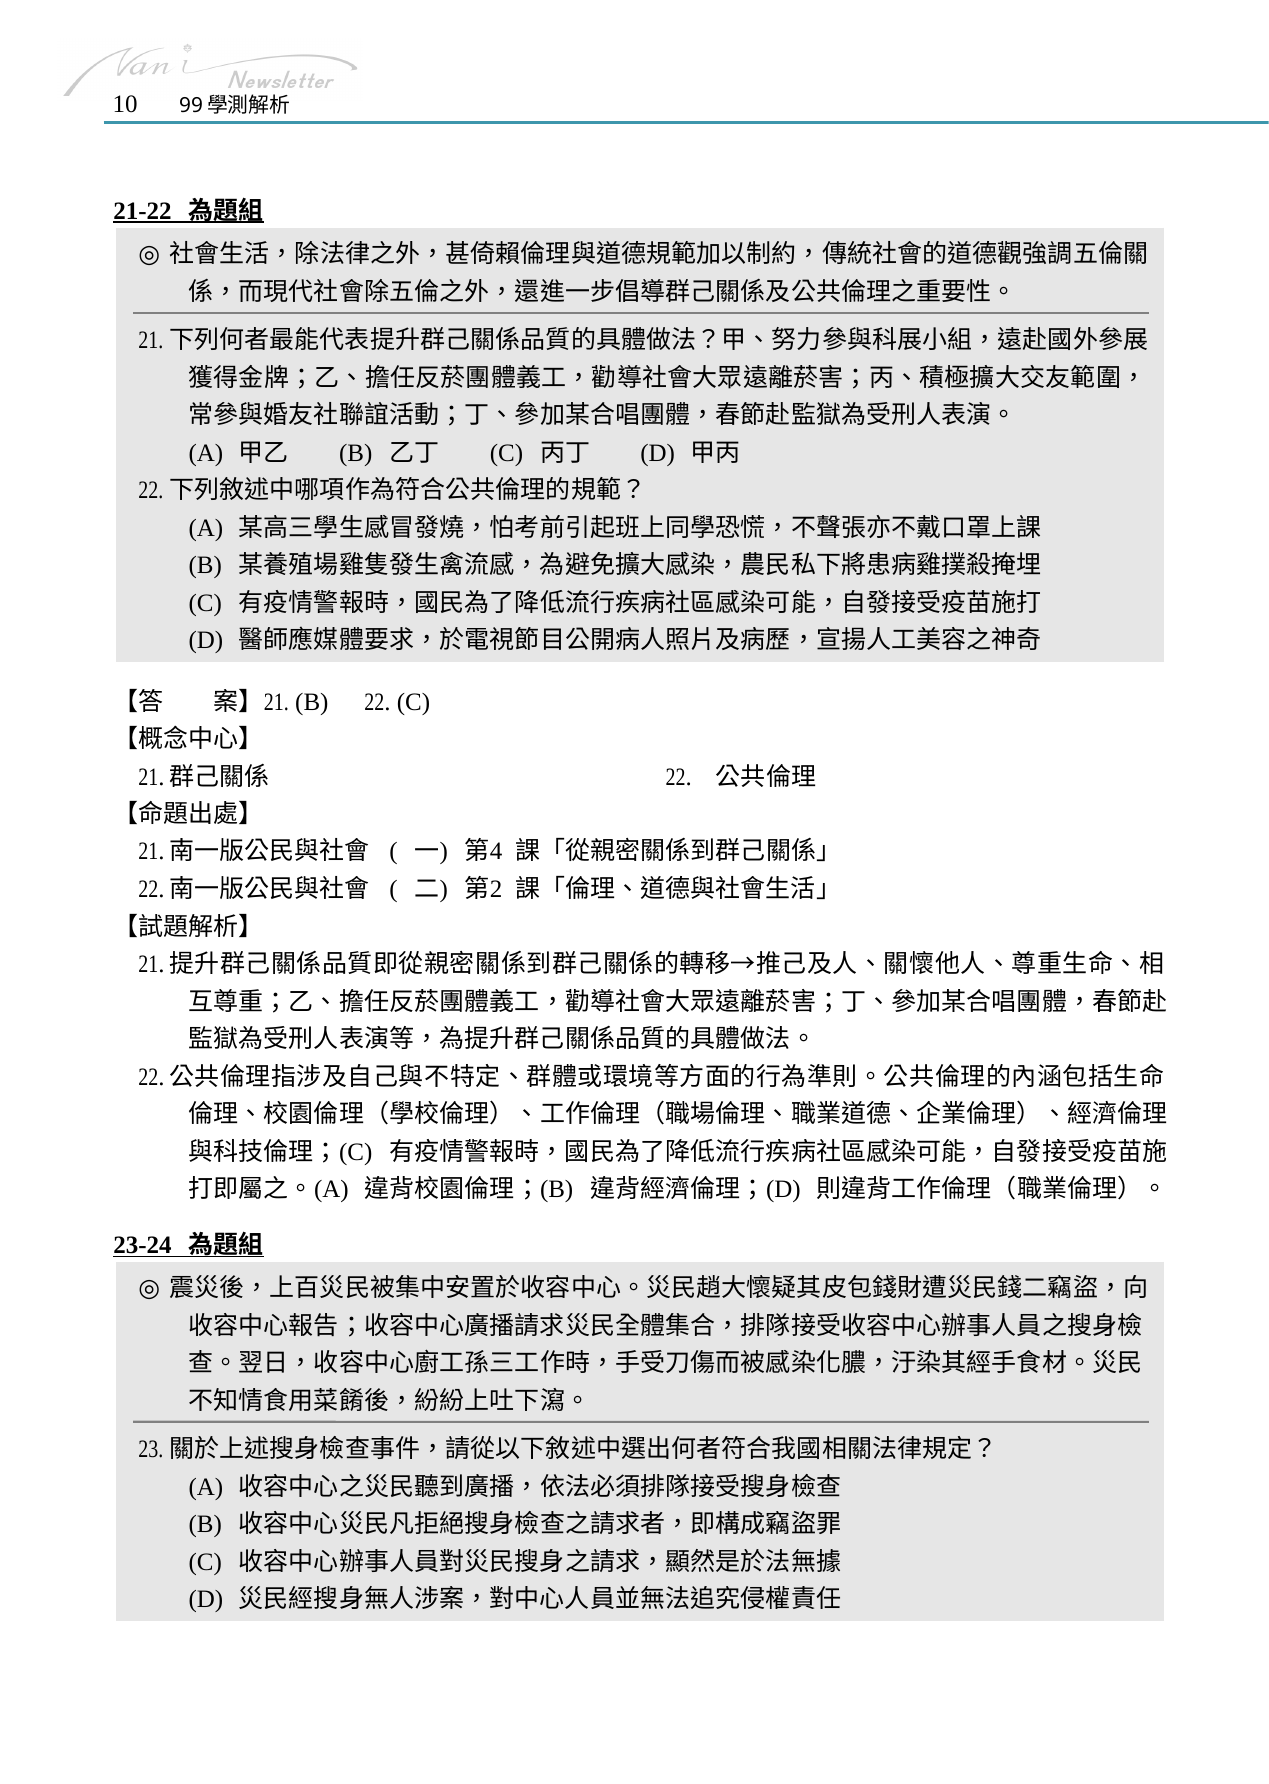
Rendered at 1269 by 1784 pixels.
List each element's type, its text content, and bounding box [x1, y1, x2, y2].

text 21-22 為題組 [113, 190, 1148, 228]
text 21. 南一版公民與社會(一)第4課「從親密關係到群己關係」 [138, 831, 1167, 868]
text 23-24 為題組 [113, 1224, 1148, 1262]
text 22. 南一版公民與社會(二)第2課「倫理、道德與社會生活」 [138, 868, 1167, 906]
text 21. 群己關係 22. 公共倫理 [138, 756, 1167, 793]
text 【答 案】21. (B) 22. (C) [113, 681, 1167, 718]
text 21. 下列何者最能代表提升群己關係品質的具體做法？甲、努力參與科展小組，遠赴國外參展獲得金牌；乙、擔任反菸團體義工，勸導社會大眾遠離菸害；丙、積極擴大交友範圍，常參與婚友社聯誼活動；丁、參加某合唱團體，春節赴監獄為受刑人表演。 (A)甲乙 (B)乙丁 (C)丙丁 (D)甲丙 [117, 314, 1163, 464]
text 【命題出處】 [113, 793, 1167, 831]
text 【概念中心】 [113, 718, 1167, 756]
text 22. 公共倫理指涉及自己與不特定、群體或環境等方面的行為準則。公共倫理的內涵包括生命倫理、校園倫理（學校倫理）、工作倫理（職場倫理、職業道德、企業倫理）、經濟倫理與科技倫理；(C)有疫情警報時，國民為了降低流行疾病社區感染可能，自發接受疫苗施打即屬之。(A)違背校園倫理；(B)違背經濟倫理；(D)則違背工作倫理（職業倫理）。 [138, 1056, 1167, 1206]
text 【試題解析】 [113, 906, 1167, 943]
text ◎ 震災後，上百災民被集中安置於收容中心。災民趙大懷疑其皮包錢財遭災民錢二竊盜，向收容中心報告；收容中心廣播請求災民全體集合，排隊接受收容中心辦事人員之搜身檢查。翌日，收容中心廚工孫三工作時，手受刀傷而被感染化膿，汙染其經手食材。災民不知情食用菜餚後，紛紛上吐下瀉。 [117, 1263, 1163, 1417]
text 23. 關於上述搜身檢查事件，請從以下敘述中選出何者符合我國相關法律規定？ (A)收容中心之災民聽到廣播，依法必須排隊接受搜身檢查 (B)收容中心災民凡拒絕搜身檢查之請求者，即構成竊盜罪 (C)收容中心辦事人員對災民搜身之請求，顯然是於法無據 (D)災民經搜身無人涉案，對中心人員並無法追究侵權責任 [117, 1423, 1163, 1620]
picture [57, 38, 364, 101]
text 22. 下列敘述中哪項作為符合公共倫理的規範？ (A)某高三學生感冒發燒，怕考前引起班上同學恐慌，不聲張亦不戴口罩上課 (B)某養殖場雞隻發生禽流感，為避免擴大感染，農民私下將患病雞撲殺掩埋 (C)有疫情警報時，國民為了降低流行疾病社區感染可能，自發接受疫苗施打 (D)醫師應媒體要求，於電視節目公開病人照片及病歷，宣揚人工美容之神奇 [117, 464, 1163, 661]
text 21. 提升群己關係品質即從親密關係到群己關係的轉移→推己及人、關懷他人、尊重生命、相互尊重；乙、擔任反菸團體義工，勸導社會大眾遠離菸害；丁、參加某合唱團體，春節赴監獄為受刑人表演等，為提升群己關係品質的具體做法。 [138, 943, 1167, 1056]
text ◎ 社會生活，除法律之外，甚倚賴倫理與道德規範加以制約，傳統社會的道德觀強調五倫關係，而現代社會除五倫之外，還進一步倡導群己關係及公共倫理之重要性。 [117, 229, 1163, 308]
